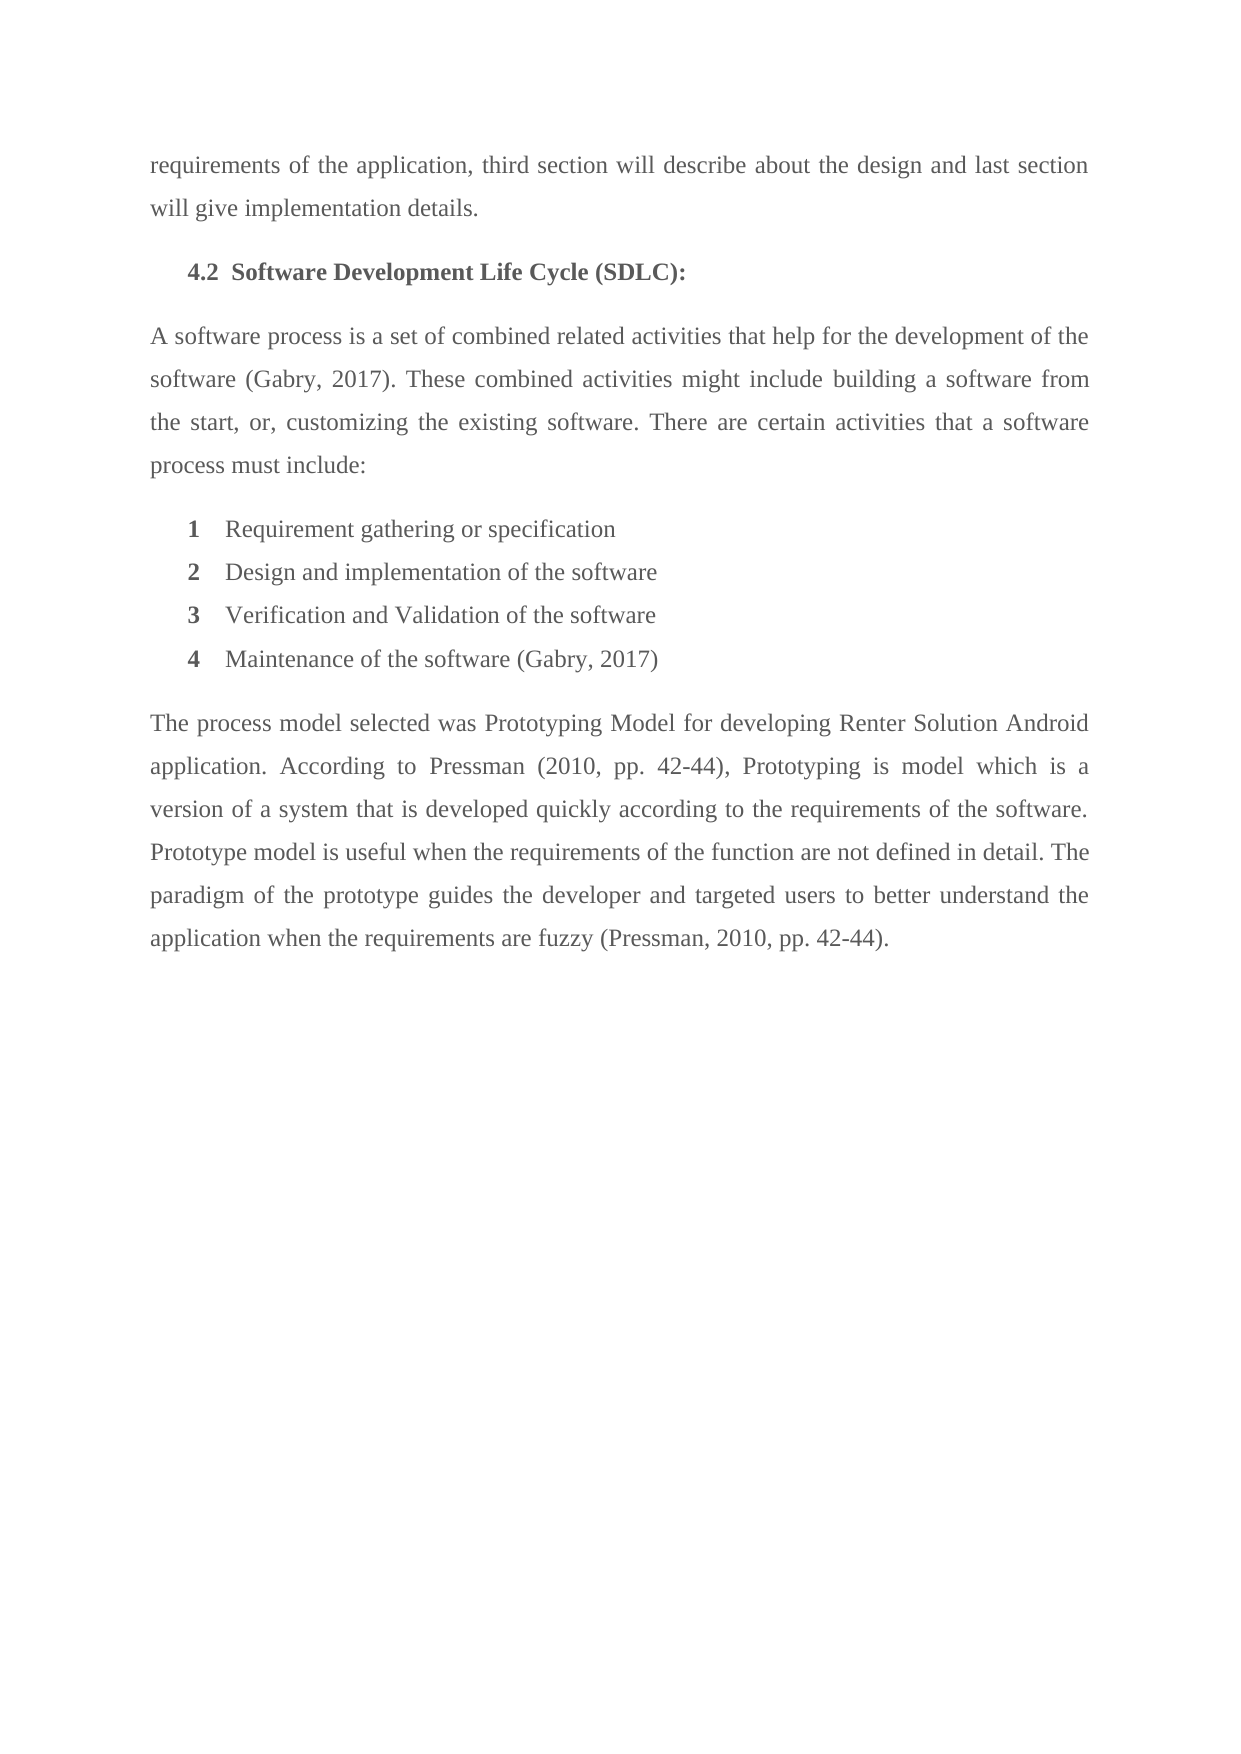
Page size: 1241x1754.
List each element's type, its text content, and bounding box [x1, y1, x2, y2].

text A software process is a set of combined related activities that help for the development of the software. These combined activities might include building a software from the start, or, customizing the existing software. There are certain activities that a software process must include: [150, 321, 1090, 479]
list Requirement gathering or specification [187, 514, 1090, 543]
list Maintenance of the software [187, 644, 1090, 672]
text The process model selected was Prototyping Model for developing Renter Solution Android application. According to Pressman , Prototyping is model which is a version of a system that is developed quickly according to the requirements of the software. Prototype model is useful when the requirements of the function are not defined in detail. The paradigm of the prototype guides the developer and targeted users to better understand the application when the requirements are fuzzy. [150, 708, 1090, 952]
list Software Development Life Cycle (SDLC): [187, 257, 1090, 286]
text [150, 150, 1090, 222]
list Design and implementation of the software [187, 557, 1090, 586]
list Verification and Validation of the software [187, 601, 1090, 629]
